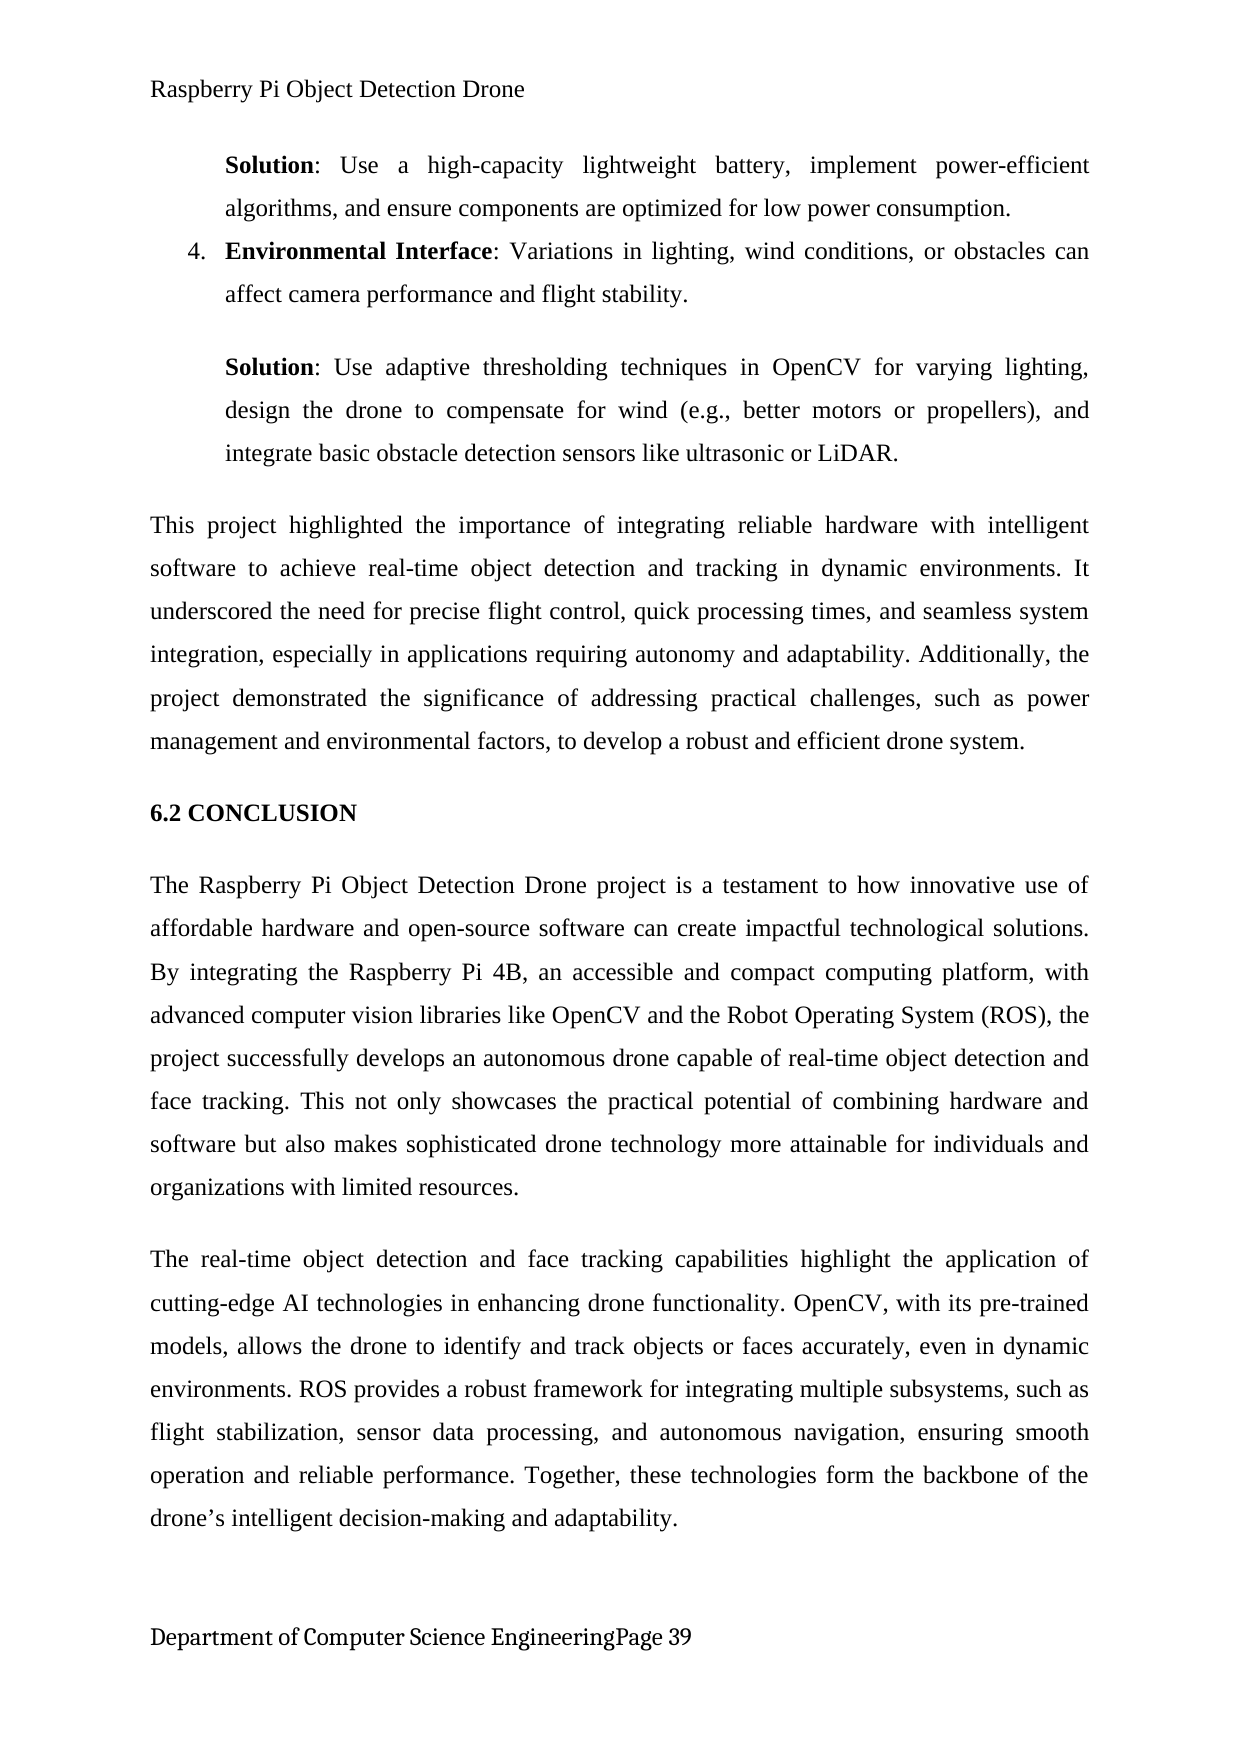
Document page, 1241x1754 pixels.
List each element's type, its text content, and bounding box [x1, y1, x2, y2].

text Solution: Use a high-capacity lightweight battery, implement power-efficient algorithms, and ensure components are optimized for low power consumption. [225, 150, 1090, 222]
text The Raspberry Pi Object Detection Drone project is a testament to how innovative use of affordable hardware and open-source software can create impactful technological solutions. By integrating the Raspberry Pi 4B, an accessible and compact computing platform, with advanced computer vision libraries like OpenCV and the Robot Operating System (ROS), the project successfully develops an autonomous drone capable of real-time object detection and face tracking. This not only showcases the practical potential of combining hardware and software but also makes sophisticated drone technology more attainable for individuals and organizations with limited resources. [150, 870, 1090, 1201]
text Solution: Use adaptive thresholding techniques in OpenCV for varying lighting, design the drone to compensate for wind (e.g., better motors or propellers), and integrate basic obstacle detection sensors like ultrasonic or LiDAR. [225, 352, 1090, 467]
list Environmental Interface: Variations in lighting, wind conditions, or obstacles can affect camera performance and flight stability. [187, 236, 1090, 308]
subtitle 6.2 CONCLUSION [150, 798, 1090, 827]
text The real-time object detection and face tracking capabilities highlight the application of cutting-edge AI technologies in enhancing drone functionality. OpenCV, with its pre-trained models, allows the drone to identify and track objects or faces accurately, even in dynamic environments. ROS provides a robust framework for integrating multiple subsystems, such as flight stabilization, sensor data processing, and autonomous navigation, ensuring smooth operation and reliable performance. Together, these technologies form the backbone of the drone’s intelligent decision-making and adaptability. [150, 1244, 1090, 1532]
text This project highlighted the importance of integrating reliable hardware with intelligent software to achieve real-time object detection and tracking in dynamic environments. It underscored the need for precise flight control, quick processing times, and seamless system integration, especially in applications requiring autonomy and adaptability. Additionally, the project demonstrated the significance of addressing practical challenges, such as power management and environmental factors, to develop a robust and efficient drone system. [150, 510, 1090, 754]
